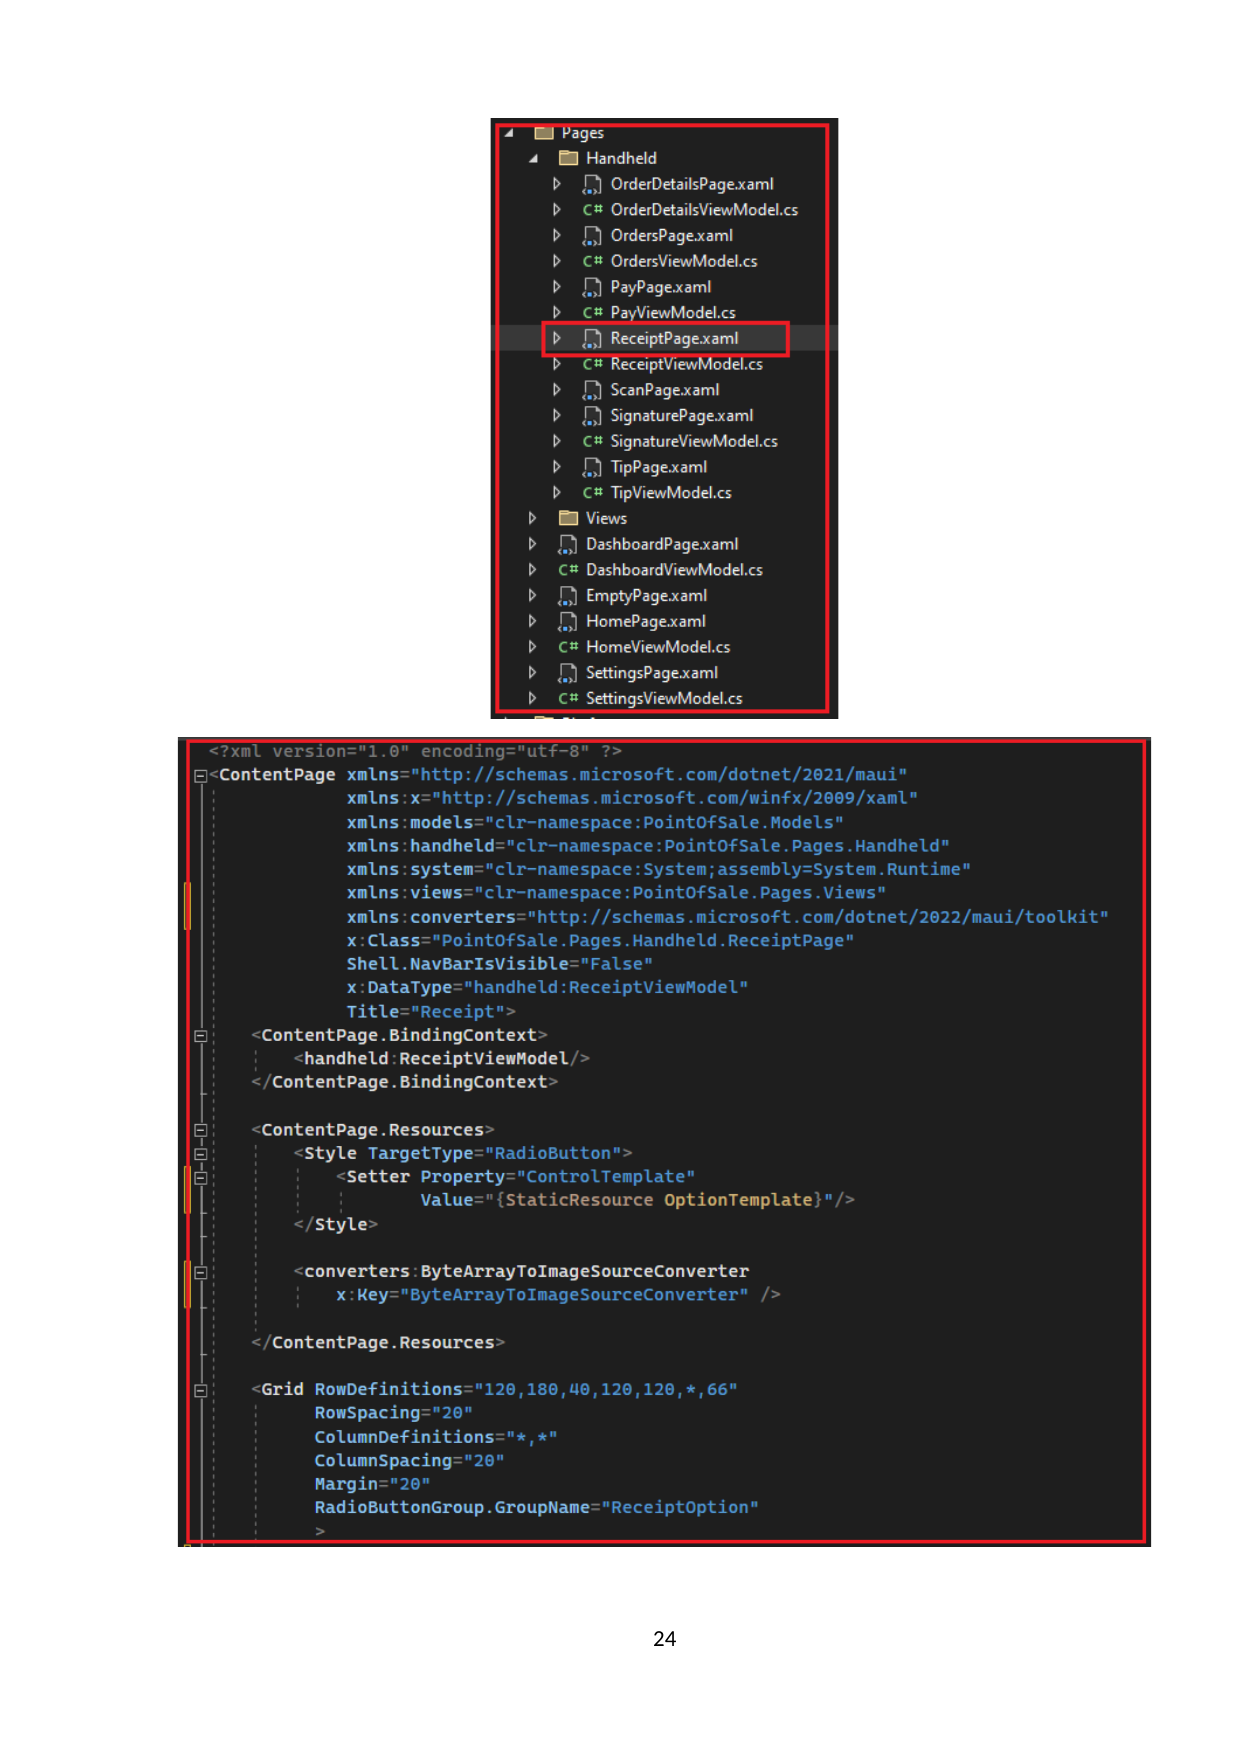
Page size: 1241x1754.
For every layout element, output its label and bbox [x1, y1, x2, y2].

picture [177, 737, 1152, 1547]
picture [490, 118, 839, 719]
